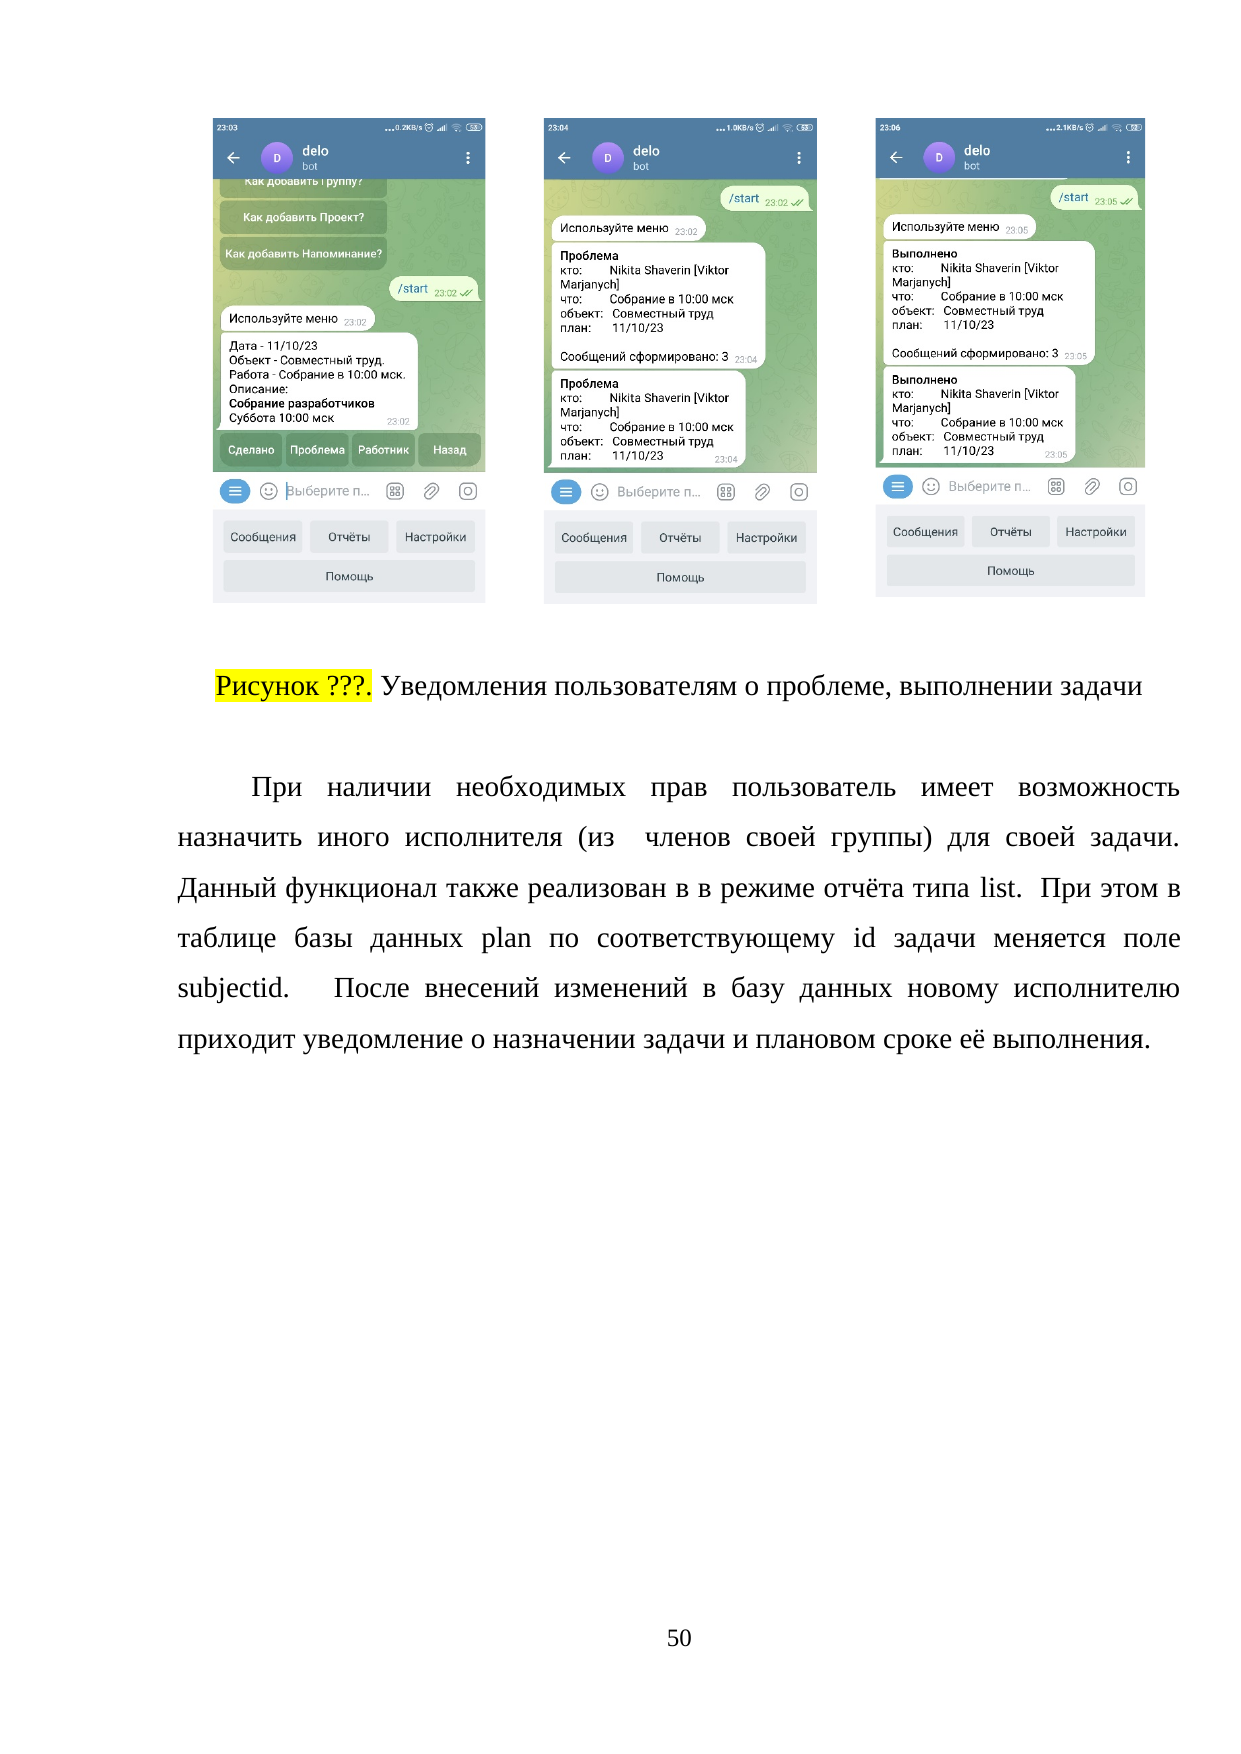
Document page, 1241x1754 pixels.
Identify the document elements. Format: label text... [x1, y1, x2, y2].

picture [212, 118, 486, 603]
text Рисунок ???. Уведомления пользователям о проблеме, выполнении задачи [177, 668, 1181, 702]
picture [875, 118, 1146, 597]
table_header [166, 118, 532, 618]
table_header [828, 118, 1192, 618]
table_header [533, 118, 828, 618]
text При наличии необходимых прав пользователь имеет возможность назначить иного исполнителя (из членов своей группы) для своей задачи. Данный функционал также реализован в в режиме отчёта типа list. При этом в таблице базы данных plan по соответствующему id задачи меняется поле subjectid. После внесений изменений в базу данных новому исполнителю приходит уведомление о назначении задачи и плановом сроке её выполнения. [177, 769, 1181, 1054]
picture [543, 118, 817, 604]
